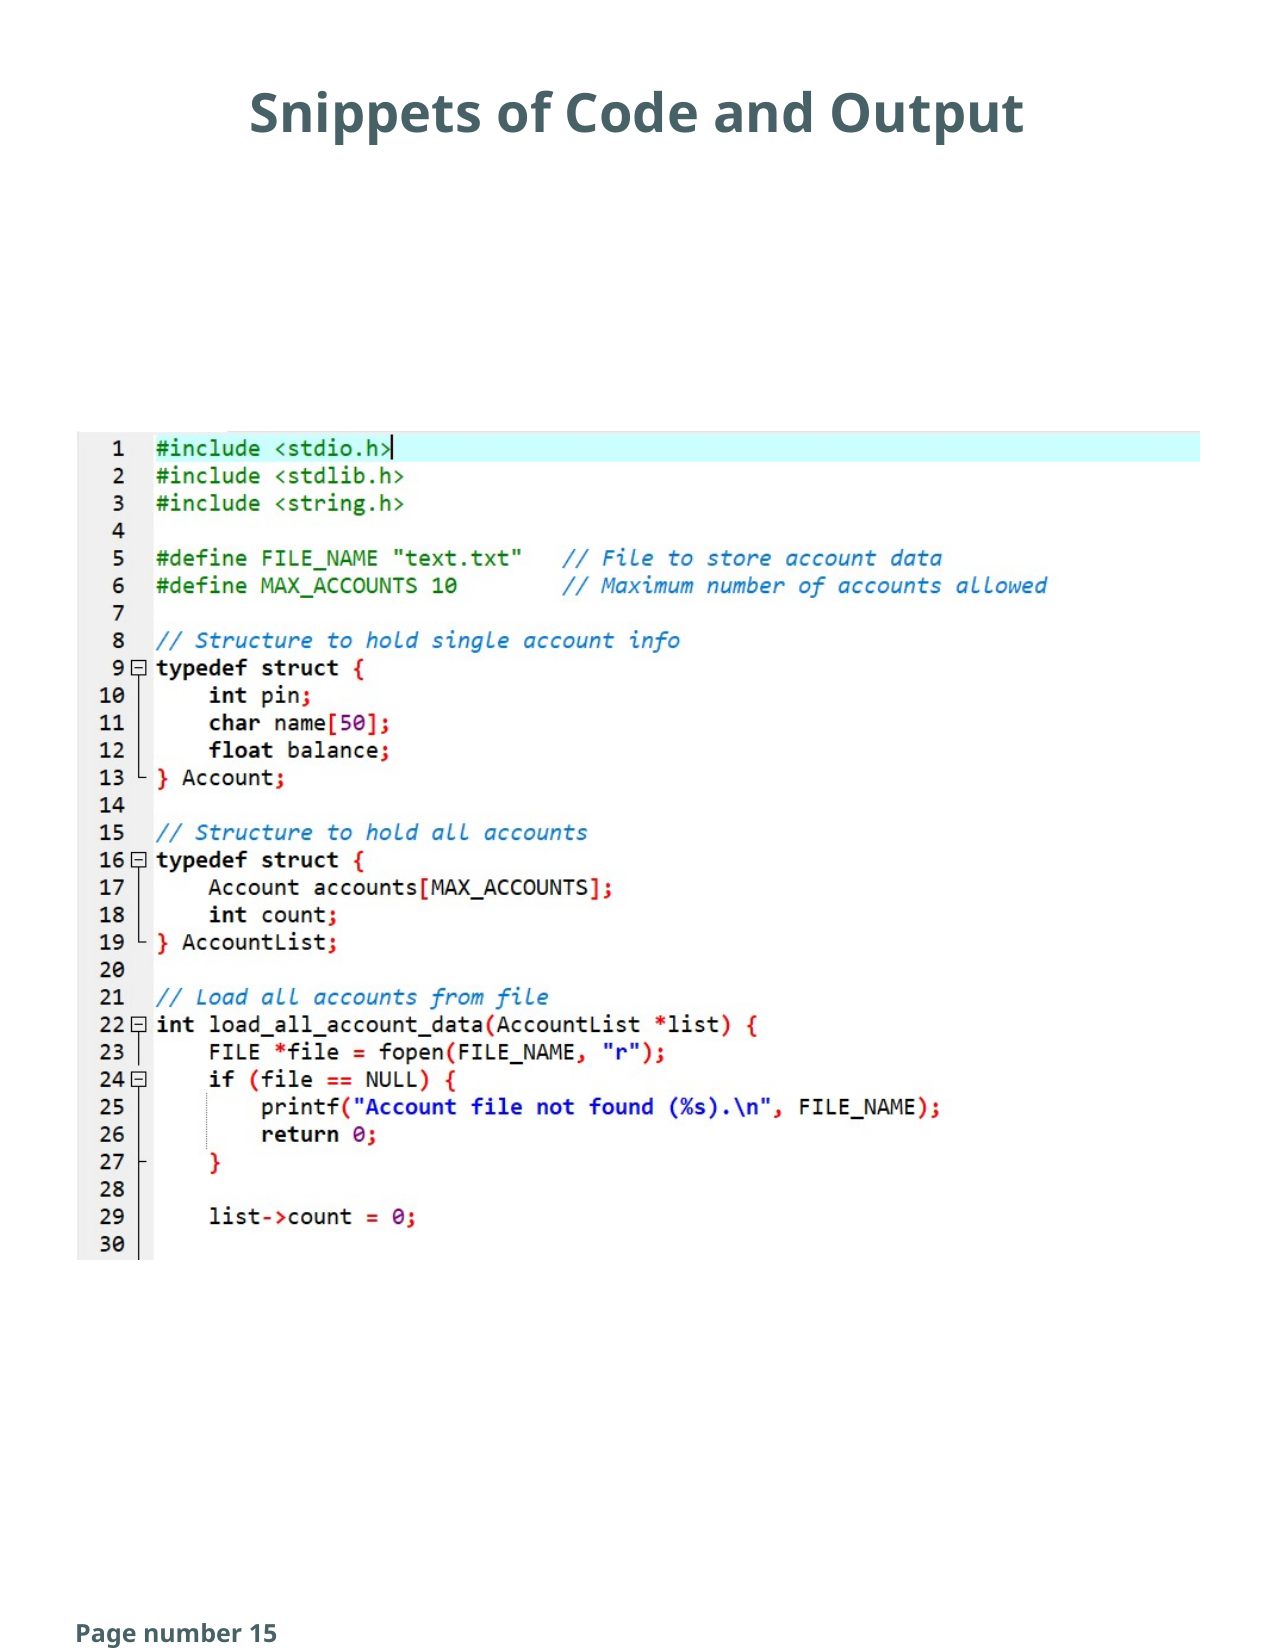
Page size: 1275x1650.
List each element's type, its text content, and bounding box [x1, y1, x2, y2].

subtitle Snippets of Code and Output [75, 75, 1200, 149]
picture [75, 431, 1200, 1260]
